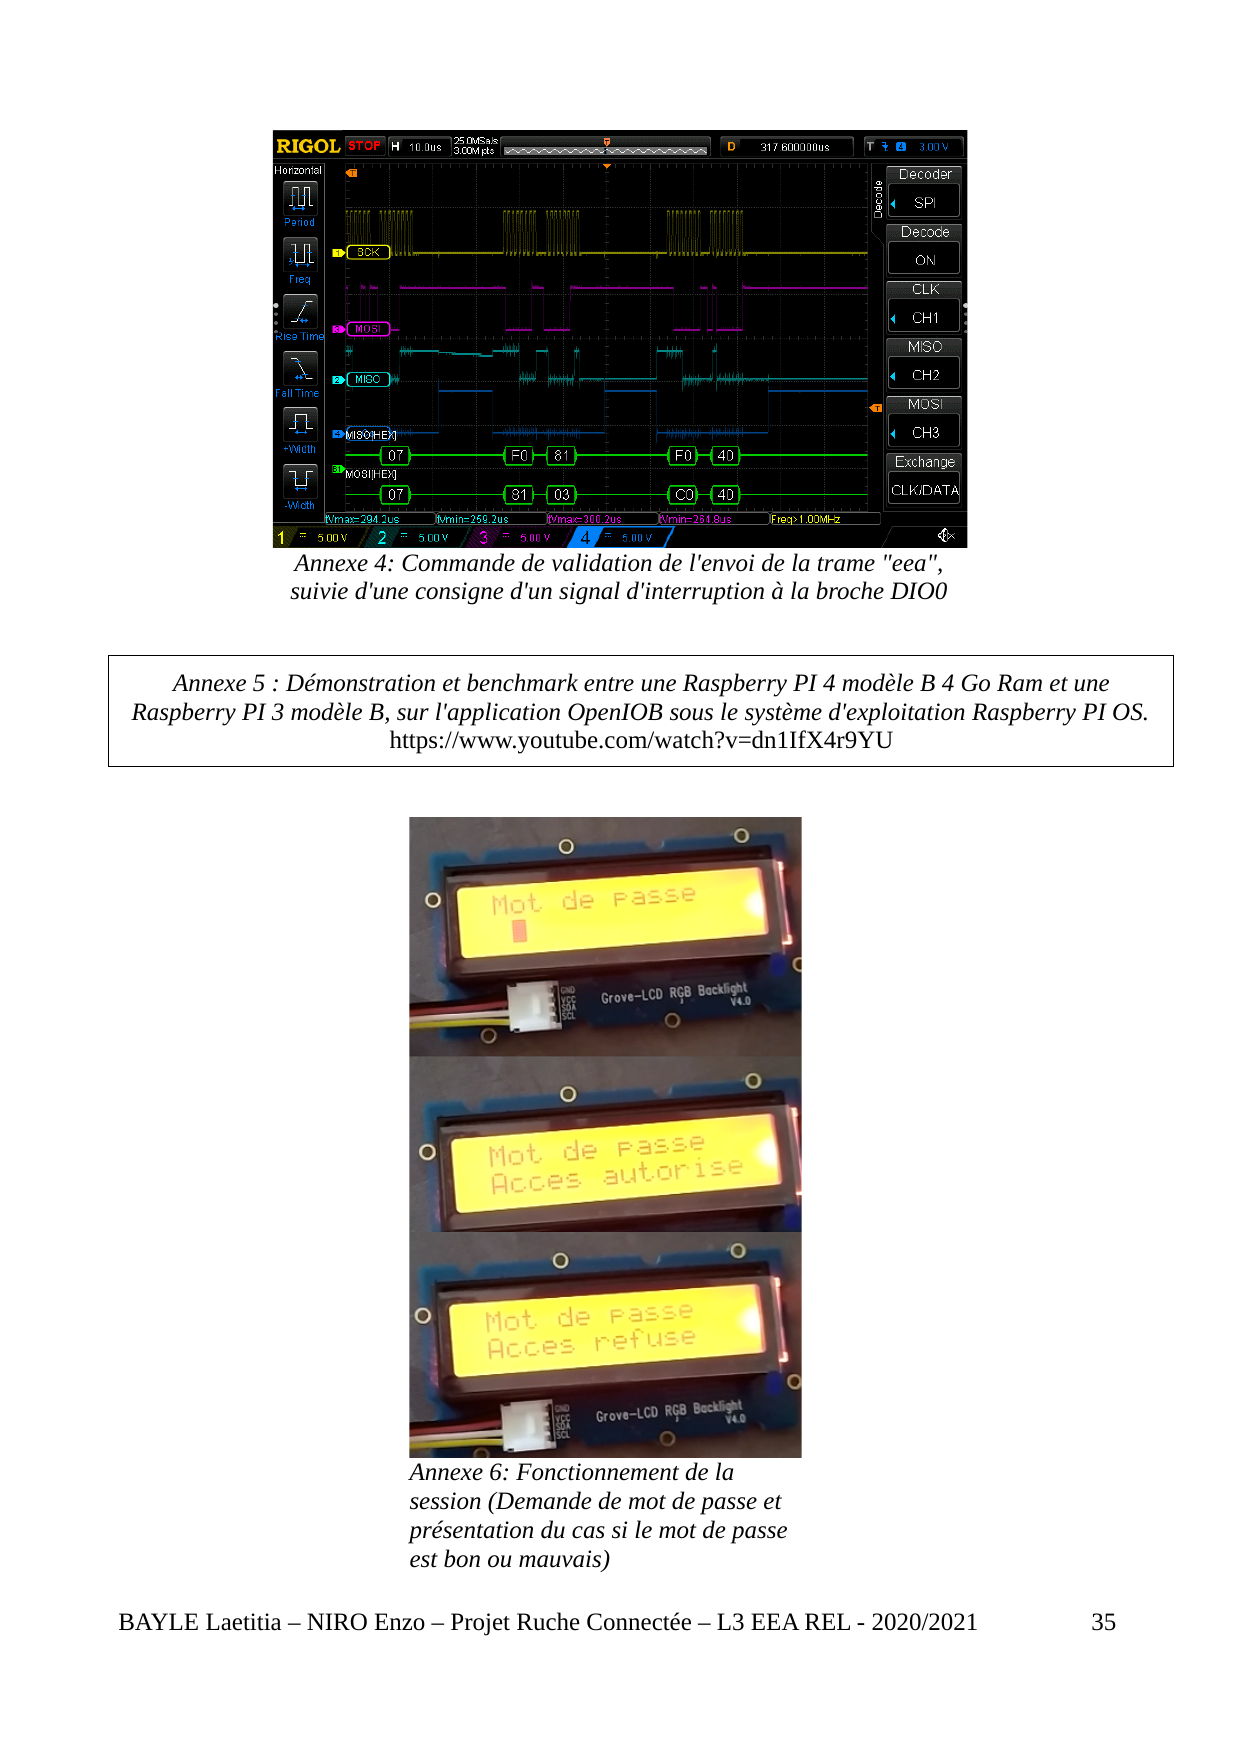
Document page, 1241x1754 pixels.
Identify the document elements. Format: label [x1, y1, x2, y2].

picture [409, 817, 802, 1458]
picture [272, 130, 968, 548]
